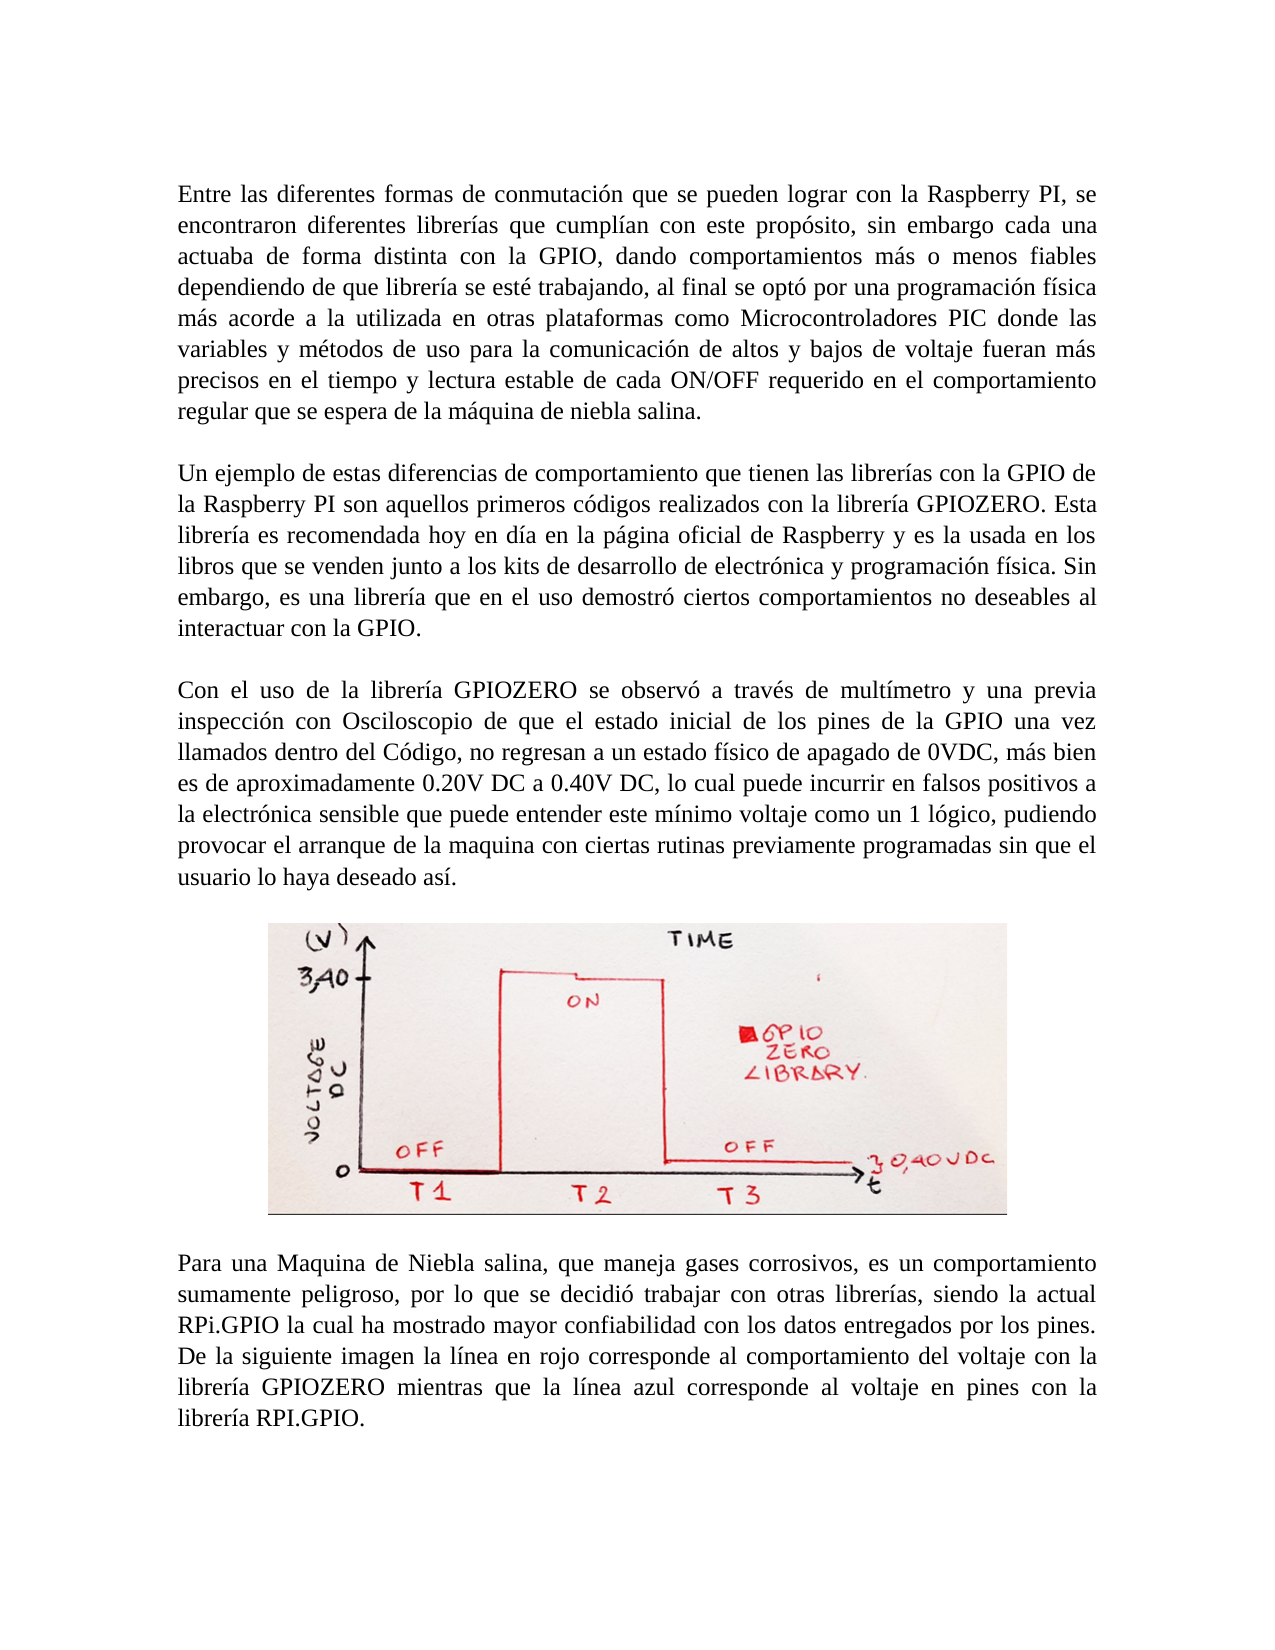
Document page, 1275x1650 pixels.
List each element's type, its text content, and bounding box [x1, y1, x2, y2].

text Entre las diferentes formas de conmutación que se pueden lograr con la Raspberry PI, se encontraron diferentes librerías que cumplían con este propósito, sin embargo cada una actuaba de forma distinta con la GPIO, dando comportamientos más o menos fiables dependiendo de que librería se esté trabajando, al final se optó por una programación física más acorde a la utilizada en otras plataformas como Microcontroladores PIC donde las variables y métodos de uso para la comunicación de altos y bajos de voltaje fueran más precisos en el tiempo y lectura estable de cada ON/OFF requerido en el comportamiento regular que se espera de la máquina de niebla salina. [177, 179, 1098, 425]
text Con el uso de la librería GPIOZERO se observó a través de multímetro y una previa inspección con Osciloscopio de que el estado inicial de los pines de la GPIO una vez llamados dentro del Código, no regresan a un estado físico de apagado de 0VDC, más bien es de aproximadamente 0.20V DC a 0.40V DC, lo cual puede incurrir en falsos positivos a la electrónica sensible que puede entender este mínimo voltaje como un 1 lógico, pudiendo provocar el arranque de la maquina con ciertas rutinas previamente programadas sin que el usuario lo haya deseado así. [177, 675, 1098, 890]
text Un ejemplo de estas diferencias de comportamiento que tienen las librerías con la GPIO de la Raspberry PI son aquellos primeros códigos realizados con la librería GPIOZERO. Esta librería es recomendada hoy en día en la página oficial de Raspberry y es la usada en los libros que se venden junto a los kits de desarrollo de electrónica y programación física. Sin embargo, es una librería que en el uso demostró ciertos comportamientos no deseables al interactuar con la GPIO. [177, 458, 1098, 642]
picture [268, 923, 1008, 1215]
text Para una Maquina de Niebla salina, que maneja gases corrosivos, es un comportamiento sumamente peligroso, por lo que se decidió trabajar con otras librerías, siendo la actual RPi.GPIO la cual ha mostrado mayor confiabilidad con los datos entregados por los pines. De la siguiente imagen la línea en rojo corresponde al comportamiento del voltaje con la librería GPIOZERO mientras que la línea azul corresponde al voltaje en pines con la librería RPI.GPIO. [177, 1248, 1098, 1432]
